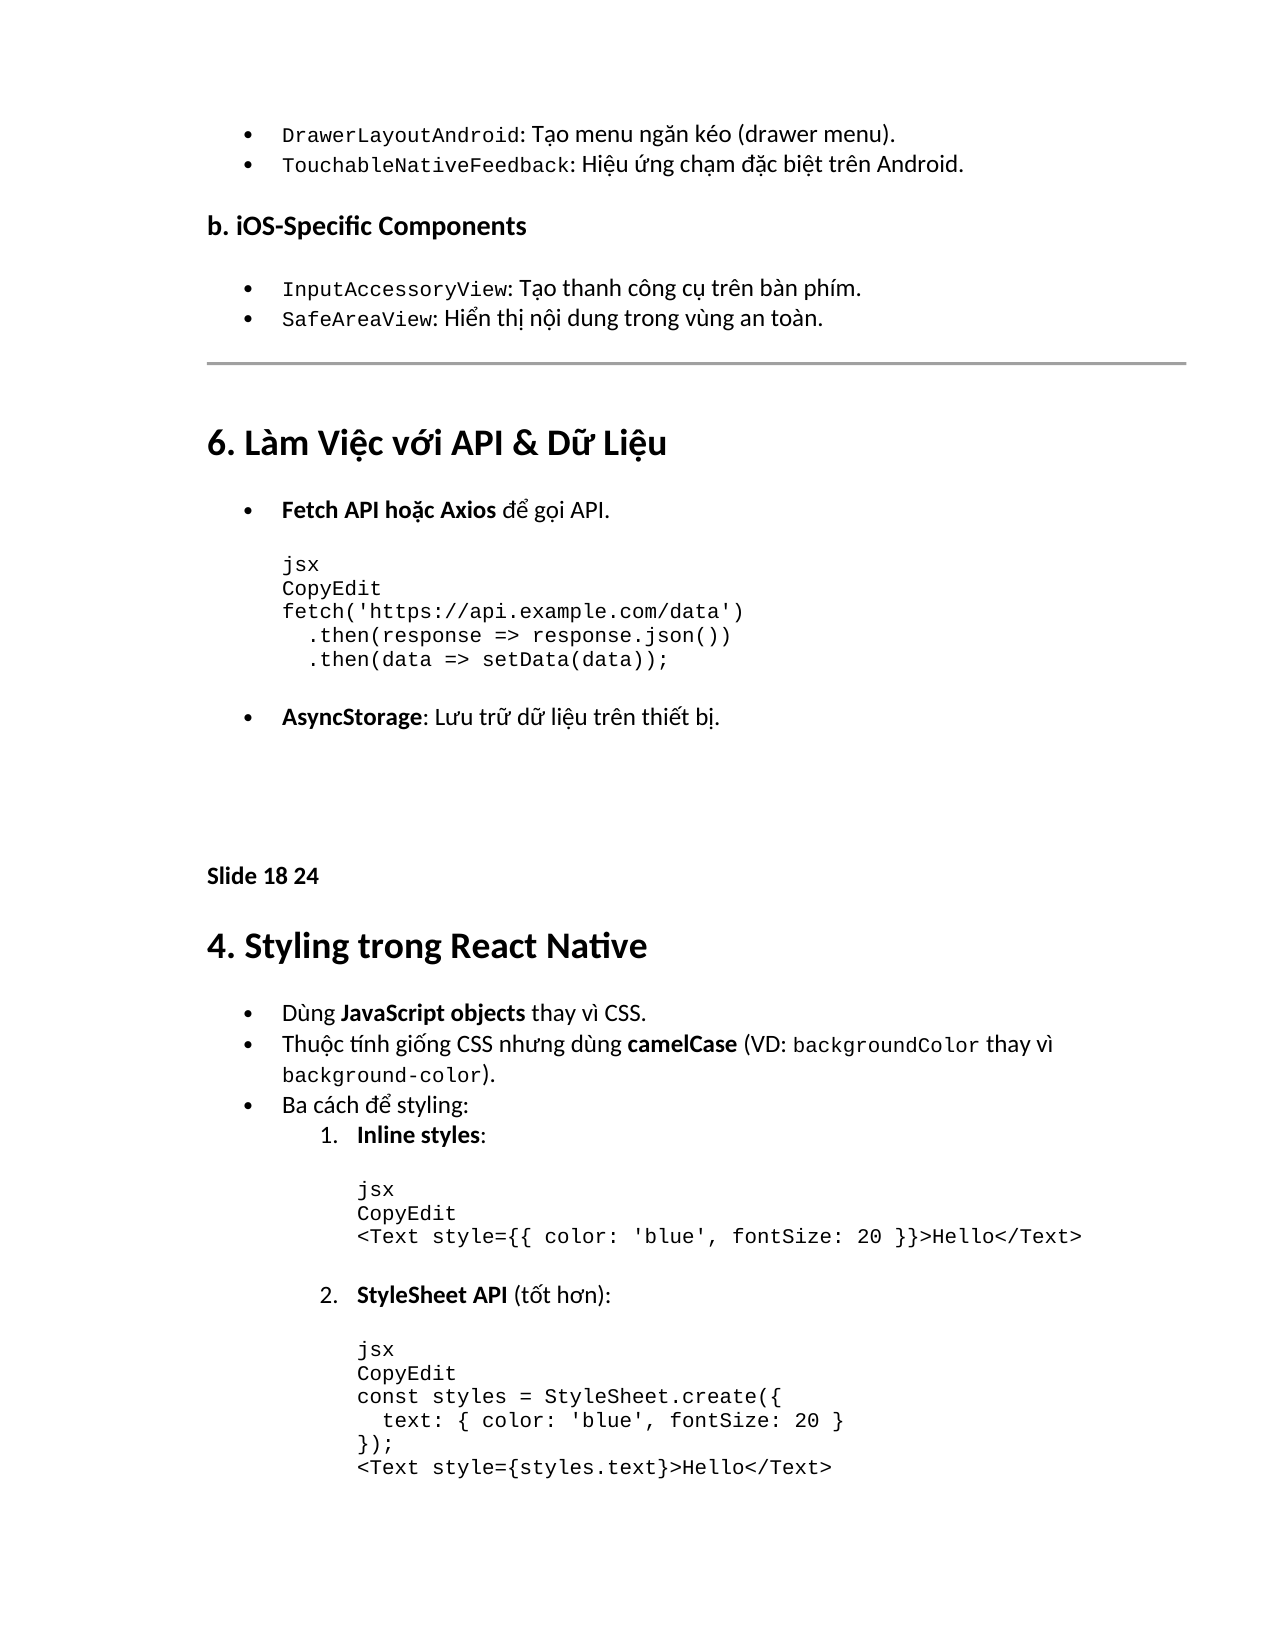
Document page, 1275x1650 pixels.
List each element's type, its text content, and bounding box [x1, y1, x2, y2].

text b. iOS-Specific Components [207, 208, 1186, 243]
text fetch('https://api.example.com/data') [282, 601, 1186, 625]
list StyleSheet API (tốt hơn): [319, 1279, 1186, 1310]
text .then(data => setData(data)); [282, 648, 1186, 672]
text const styles = StyleSheet.create({ [357, 1386, 1186, 1410]
list Inline styles: [319, 1119, 1186, 1150]
text jsx [282, 554, 1186, 578]
list AsyncStorage: Lưu trữ dữ liệu trên thiết bị. [244, 701, 1186, 732]
text <Text style={styles.text}>Hello</Text> [357, 1457, 1186, 1481]
list Fetch API hoặc Axios để gọi API. [244, 494, 1186, 525]
text .then(response => response.json()) [282, 625, 1186, 648]
list Thuộc tính giống CSS nhưng dùng camelCase (VD: backgroundColor thay vì background-color). [244, 1028, 1186, 1089]
text 4. Styling trong React Native [207, 922, 1186, 968]
text 6. Làm Việc với API & Dữ Liệu [207, 419, 1186, 465]
list SafeAreaView: Hiển thị nội dung trong vùng an toàn. [244, 302, 1186, 333]
list DrawerLayoutAndroid: Tạo menu ngăn kéo (drawer menu). [244, 118, 1186, 149]
text CopyEdit [357, 1362, 1186, 1386]
list Dùng JavaScript objects thay vì CSS. [244, 997, 1186, 1028]
list TouchableNativeFeedback: Hiệu ứng chạm đặc biệt trên Android. [244, 149, 1186, 179]
text }); [357, 1433, 1186, 1457]
text jsx [357, 1339, 1186, 1362]
text text: { color: 'blue', fontSize: 20 } [357, 1410, 1186, 1433]
text jsx [357, 1179, 1186, 1203]
text Slide 18 24 [207, 860, 1186, 891]
list InputAccessoryView: Tạo thanh công cụ trên bàn phím. [244, 272, 1186, 302]
text CopyEdit [282, 578, 1186, 601]
text CopyEdit [357, 1203, 1186, 1226]
list Ba cách để styling: [244, 1089, 1186, 1119]
text <Text style={{ color: 'blue', fontSize: 20 }}>Hello</Text> [357, 1226, 1186, 1250]
